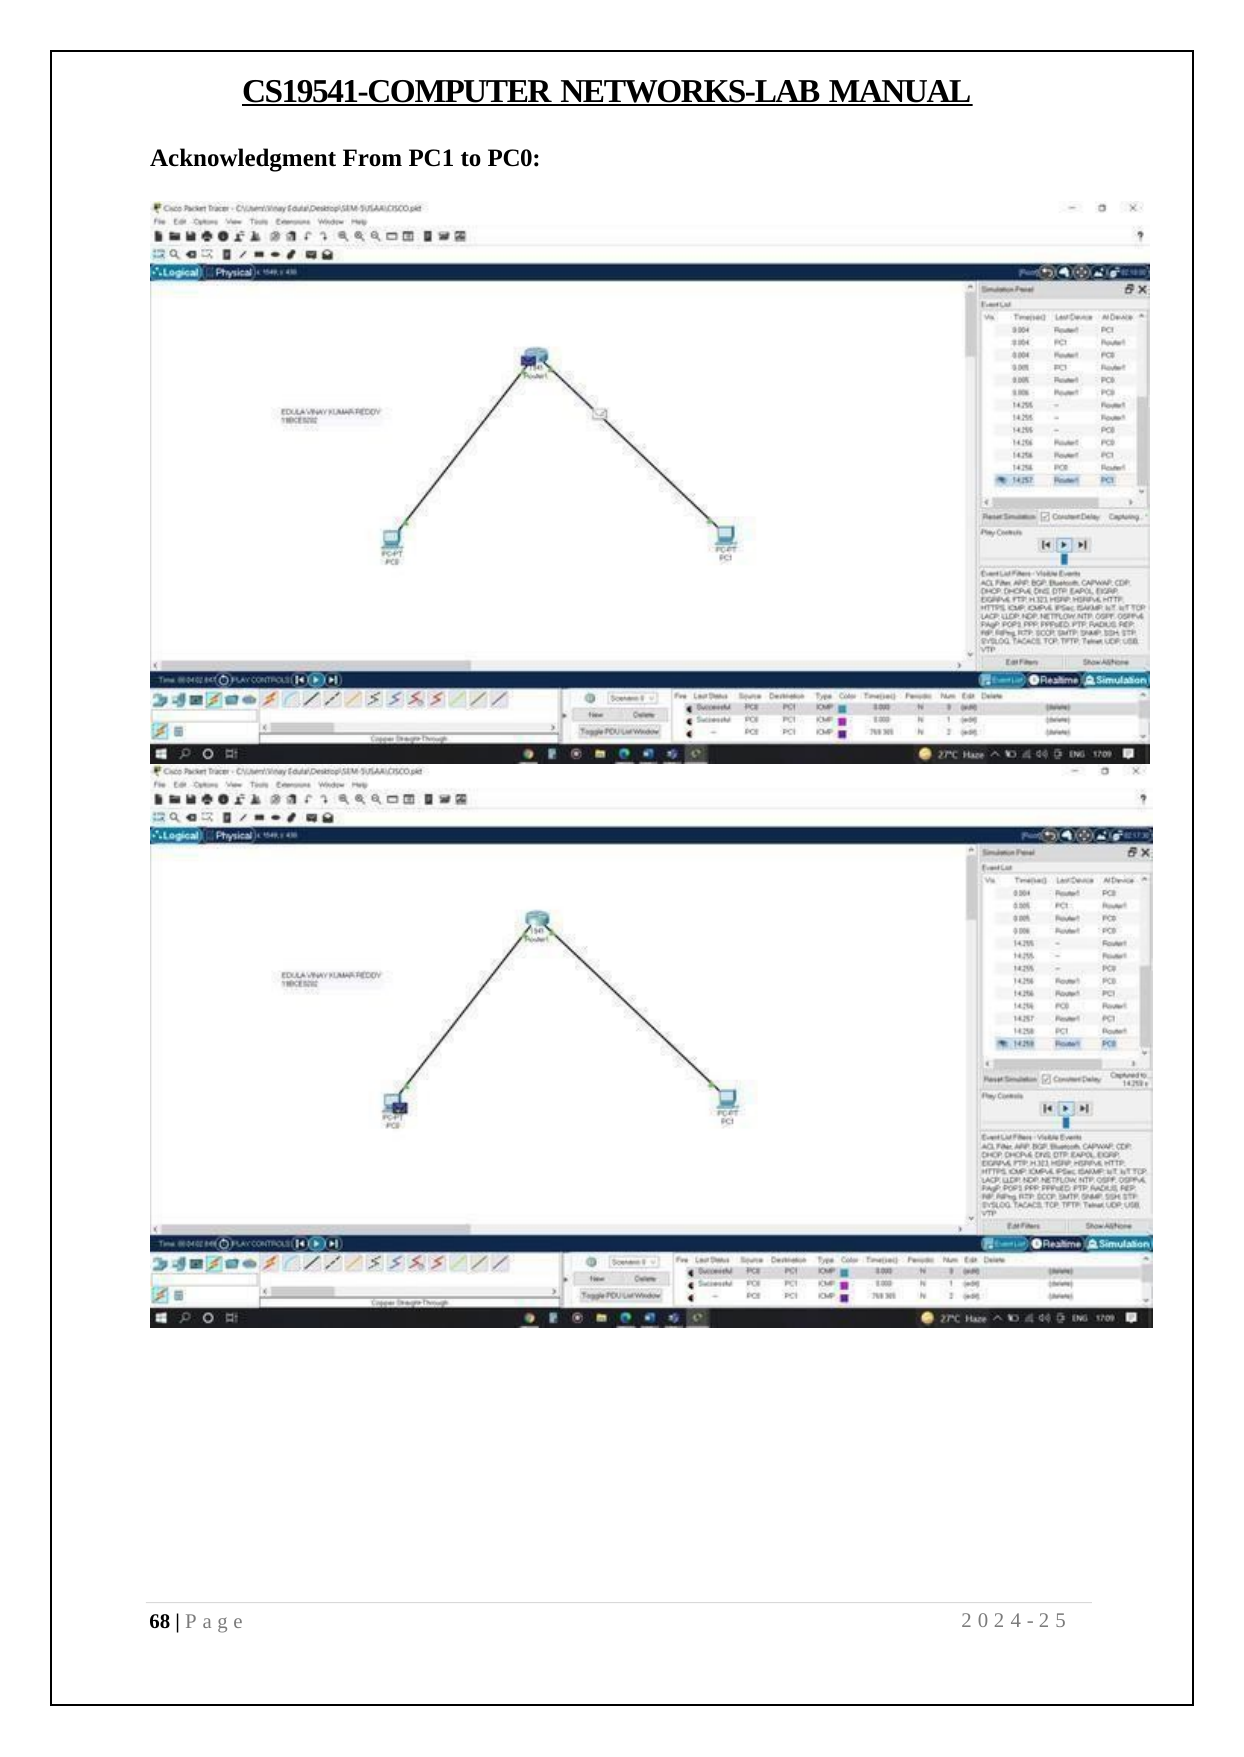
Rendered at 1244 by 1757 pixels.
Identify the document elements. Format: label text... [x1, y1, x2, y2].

text Acknowledgment From PC1 to PC0: [150, 143, 1185, 172]
picture [150, 201, 1153, 1328]
